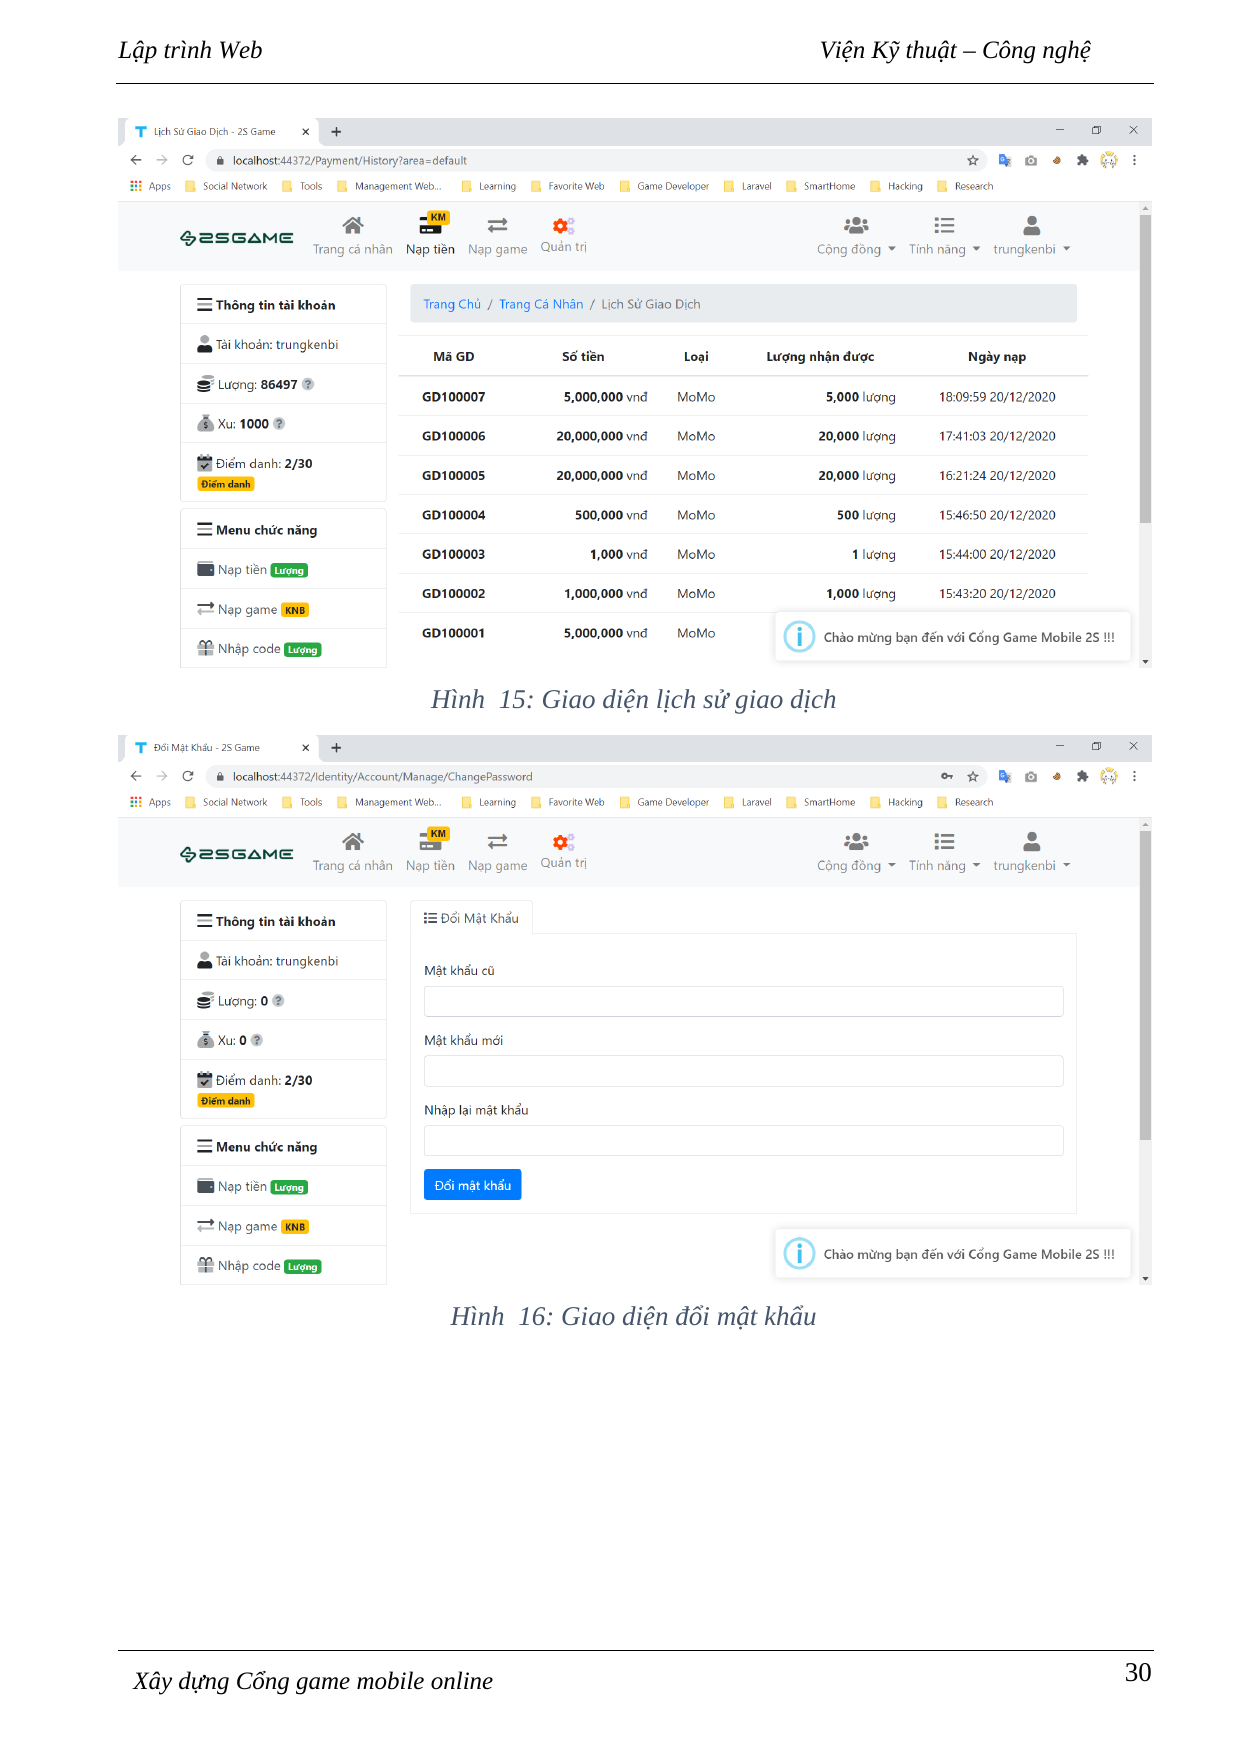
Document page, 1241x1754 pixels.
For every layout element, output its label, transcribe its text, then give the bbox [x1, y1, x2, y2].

picture [118, 118, 1152, 668]
picture [118, 735, 1152, 1285]
text Hình 15: Giao diện lịch sử giao dịch [118, 683, 1152, 714]
text Hình 16: Giao diện đổi mật khẩu [118, 1300, 1152, 1331]
